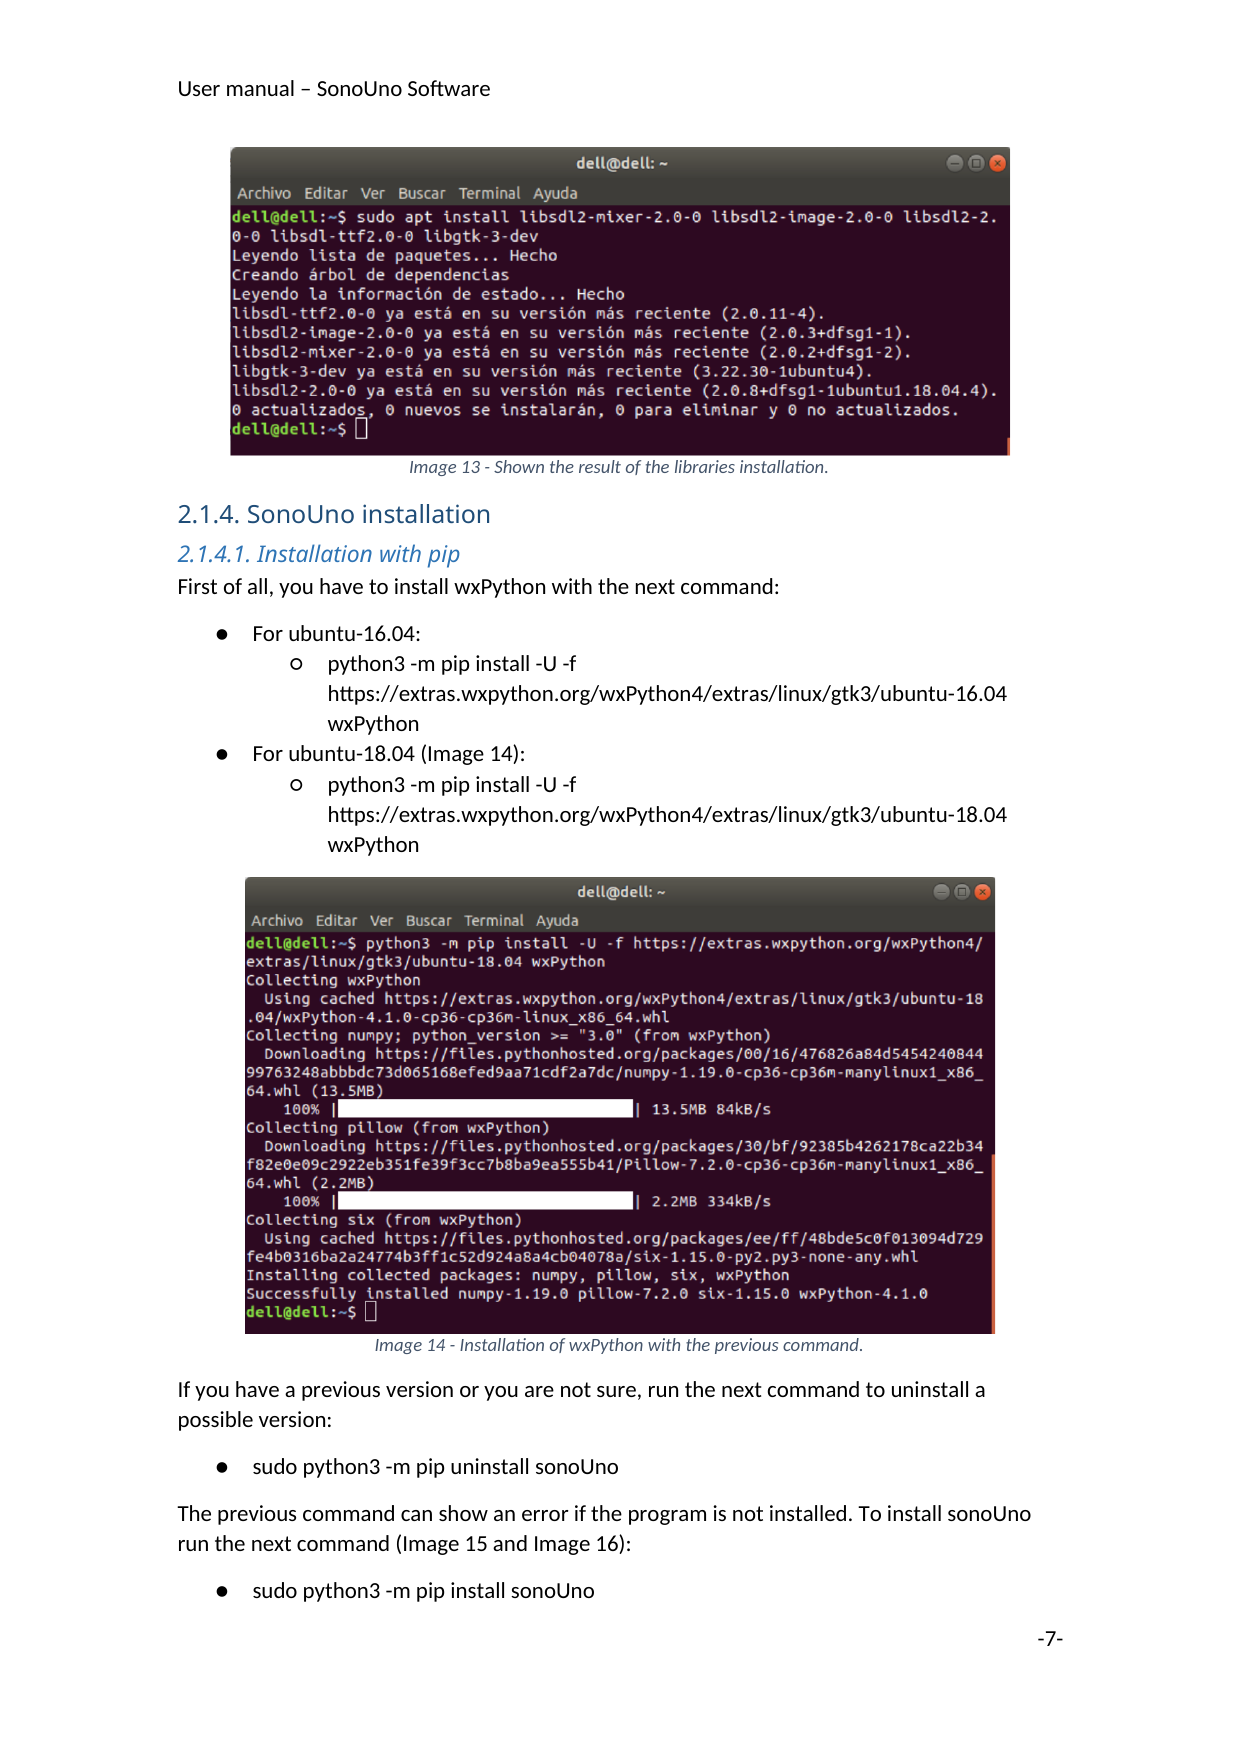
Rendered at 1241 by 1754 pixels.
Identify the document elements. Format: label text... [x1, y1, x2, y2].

subtitle 2.1.4.1. Installation with pip [177, 538, 1063, 569]
list sudo python3 -m pip uninstall sonoUno [215, 1452, 1063, 1480]
subtitle 2.1.4. SonoUno installation [177, 497, 1063, 531]
list python3 -m pip install -U -f https://extras.wxpython.org/wxPython4/extras/linux/gtk3/ubuntu-18.04 wxPython [290, 770, 1063, 858]
text First of all, you have to install wxPython with the next command: [177, 572, 1063, 600]
list python3 -m pip install -U -f https://extras.wxpython.org/wxPython4/extras/linux/gtk3/ubuntu-16.04 wxPython [290, 649, 1063, 737]
text Image 13 - Shown the result of the libraries installation. [177, 456, 1063, 479]
text Image 14 - Installation of wxPython with the previous command. [177, 1333, 1063, 1356]
picture [245, 877, 996, 1334]
text If you have a previous version or you are not sure, run the next command to uninstall a possible version: [177, 1375, 1063, 1433]
text The previous command can show an error if the program is not installed. To install sonoUno run the next command (Image 15 and Image 16): [177, 1499, 1063, 1557]
list sudo python3 -m pip install sonoUno [215, 1576, 1063, 1604]
list For ubuntu-18.04 (Image 14): [215, 739, 1063, 767]
picture [230, 147, 1011, 456]
list For ubuntu-16.04: [215, 619, 1063, 647]
